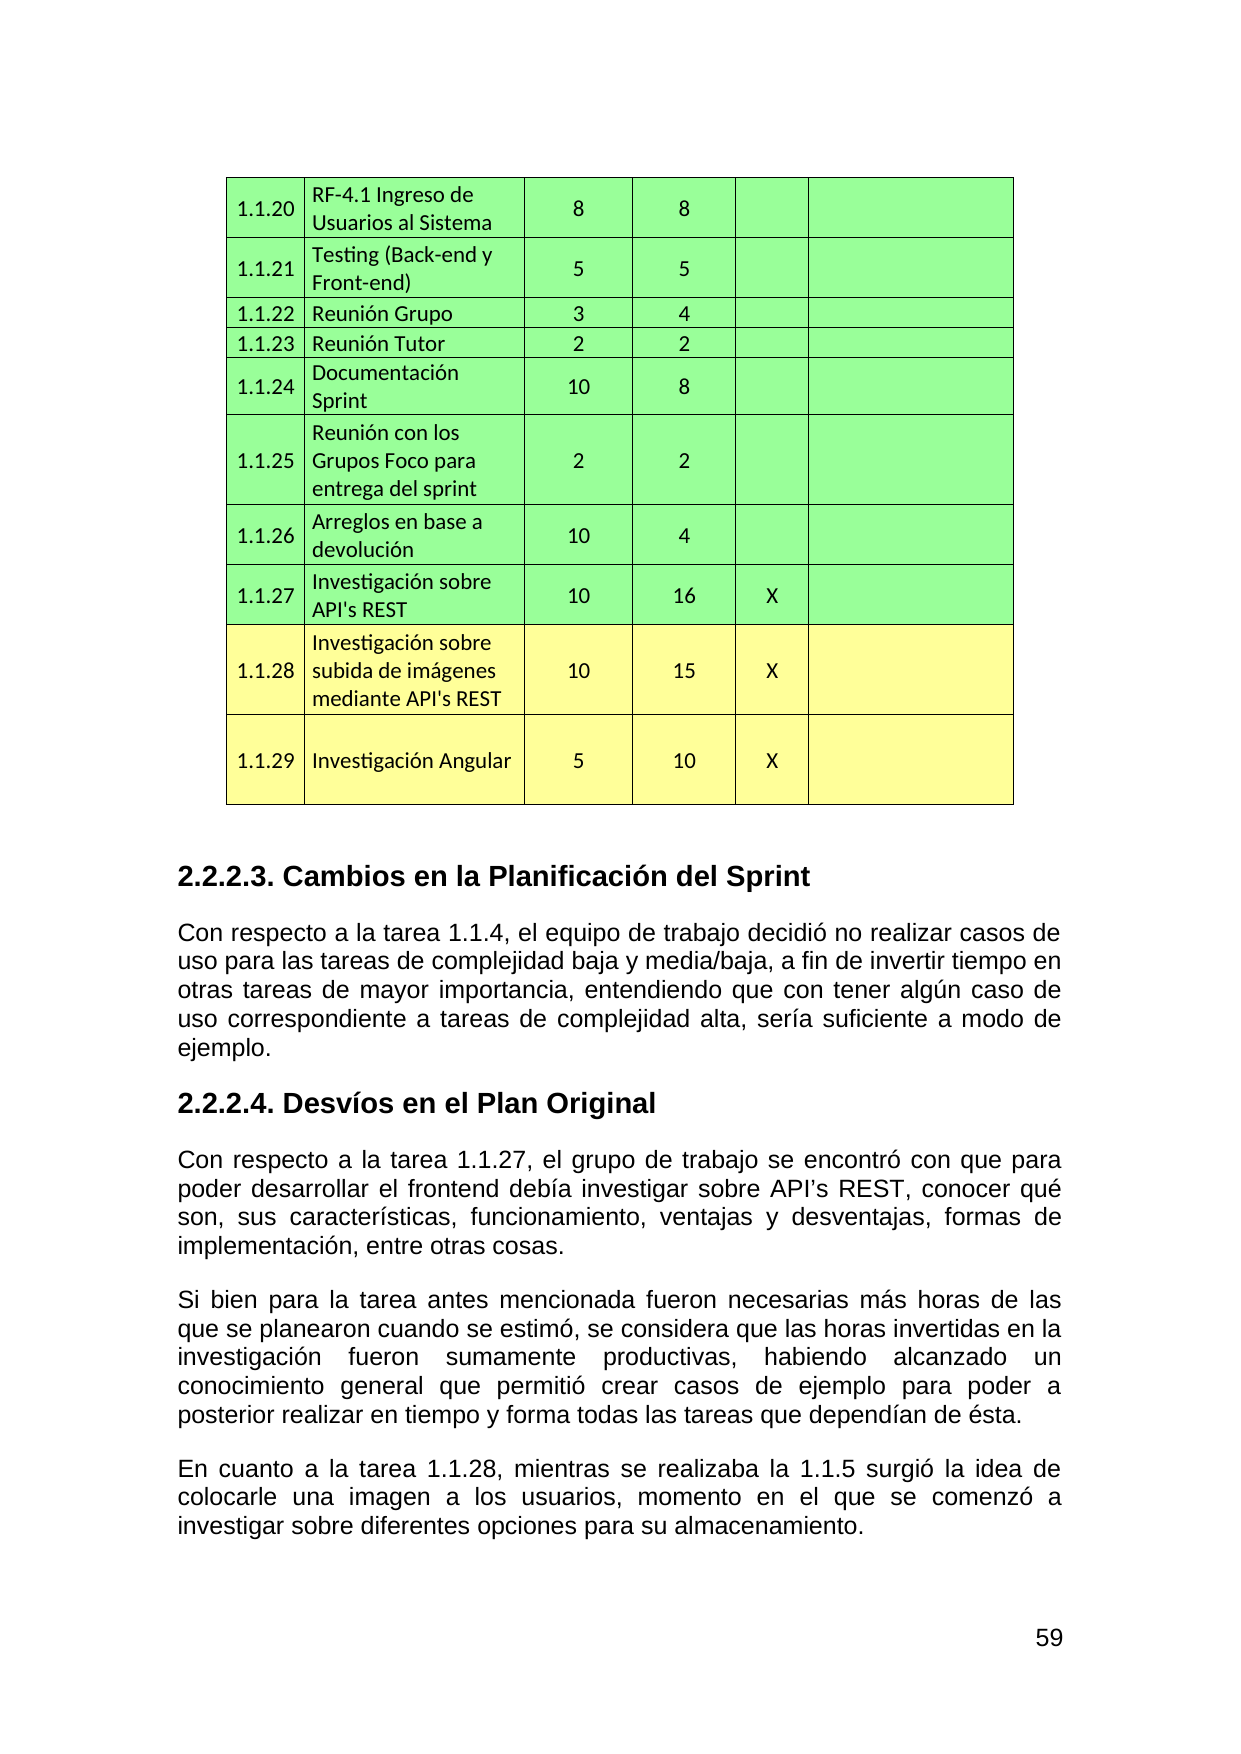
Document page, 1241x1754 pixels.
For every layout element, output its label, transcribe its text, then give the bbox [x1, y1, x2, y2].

table_cell Reunión Grupo [305, 298, 524, 327]
text Con respecto a la tarea 1.1.4, el equipo de trabajo decidió no realizar casos de uso para las tareas de complejidad baja y media/baja, a fin de invertir tiempo en otras tareas de mayor importancia, entendiendo que con tener algún caso de uso correspondiente a tareas de complejidad alta, sería suficiente a modo de ejemplo. [177, 918, 1063, 1061]
table_cell 2 [525, 328, 632, 357]
table_cell 5 [525, 715, 632, 804]
table_cell [809, 715, 1013, 804]
table_cell [809, 238, 1013, 297]
table_cell 4 [633, 298, 735, 327]
table_cell [809, 505, 1013, 564]
table_cell Investigación sobre subida de imágenes mediante API's REST [305, 625, 524, 714]
table_cell 10 [633, 715, 735, 804]
table_cell 10 [525, 505, 632, 564]
text Si bien para la tarea antes mencionada fueron necesarias más horas de las que se planearon cuando se estimó, se considera que las horas invertidas en la investigación fueron sumamente productivas, habiendo alcanzado un conocimiento general que permitió crear casos de ejemplo para poder a posterior realizar en tiempo y forma todas las tareas que dependían de ésta. [177, 1285, 1063, 1429]
table_cell 2 [633, 415, 735, 504]
table_cell 10 [525, 358, 632, 414]
table_cell Investigación sobre API's REST [305, 565, 524, 624]
table_cell 1.1.23 [227, 328, 304, 357]
table_cell 5 [633, 238, 735, 297]
table_cell [809, 358, 1013, 414]
table_cell [809, 565, 1013, 624]
table_cell [736, 178, 808, 237]
table_cell Reunión con los Grupos Foco para entrega del sprint [305, 415, 524, 504]
table_cell 10 [525, 625, 632, 714]
text Con respecto a la tarea 1.1.27, el grupo de trabajo se encontró con que para poder desarrollar el frontend debía investigar sobre API’s REST, conocer qué son, sus características, funcionamiento, ventajas y desventajas, formas de implementación, entre otras cosas. [177, 1145, 1063, 1260]
table_cell X [736, 715, 808, 804]
table_cell [736, 328, 808, 357]
table_cell [809, 328, 1013, 357]
table_cell [736, 505, 808, 564]
table_cell 1.1.27 [227, 565, 304, 624]
table_cell 8 [633, 358, 735, 414]
table_cell 1.1.22 [227, 298, 304, 327]
table_cell 1.1.20 [227, 178, 304, 237]
table_cell Documentación Sprint [305, 358, 524, 414]
table_cell 1.1.24 [227, 358, 304, 414]
table_cell 5 [525, 238, 632, 297]
table_cell [736, 415, 808, 504]
table_cell Arreglos en base a devolución [305, 505, 524, 564]
text En cuanto a la tarea 1.1.28, mientras se realizaba la 1.1.5 surgió la idea de colocarle una imagen a los usuarios, momento en el que se comenzó a investigar sobre diferentes opciones para su almacenamiento. [177, 1454, 1063, 1540]
table_cell X [736, 565, 808, 624]
table_cell 2 [633, 328, 735, 357]
table_cell [809, 415, 1013, 504]
table_cell 1.1.26 [227, 505, 304, 564]
table_cell 2 [525, 415, 632, 504]
table_cell 4 [633, 505, 735, 564]
table_cell 1.1.29 [227, 715, 304, 804]
table_cell Investigación Angular [305, 715, 524, 804]
table_cell 1.1.28 [227, 625, 304, 714]
table_cell X [736, 625, 808, 714]
table_cell 15 [633, 625, 735, 714]
table_cell 16 [633, 565, 735, 624]
text 2.2.2.4. Desvíos en el Plan Original [177, 1086, 1063, 1120]
table_cell [736, 358, 808, 414]
table_cell Testing (Back-end y Front-end) [305, 238, 524, 297]
table_cell [809, 178, 1013, 237]
table_cell RF-4.1 Ingreso de Usuarios al Sistema [305, 178, 524, 237]
table_cell [736, 238, 808, 297]
text 2.2.2.3. Cambios en la Planificación del Sprint [177, 859, 1063, 893]
table_cell [736, 298, 808, 327]
table_cell 8 [525, 178, 632, 237]
table_cell 1.1.25 [227, 415, 304, 504]
table_cell 1.1.21 [227, 238, 304, 297]
table_cell 3 [525, 298, 632, 327]
table_cell [809, 625, 1013, 714]
table_cell [809, 298, 1013, 327]
table_cell Reunión Tutor [305, 328, 524, 357]
table_cell 10 [525, 565, 632, 624]
table_cell 8 [633, 178, 735, 237]
